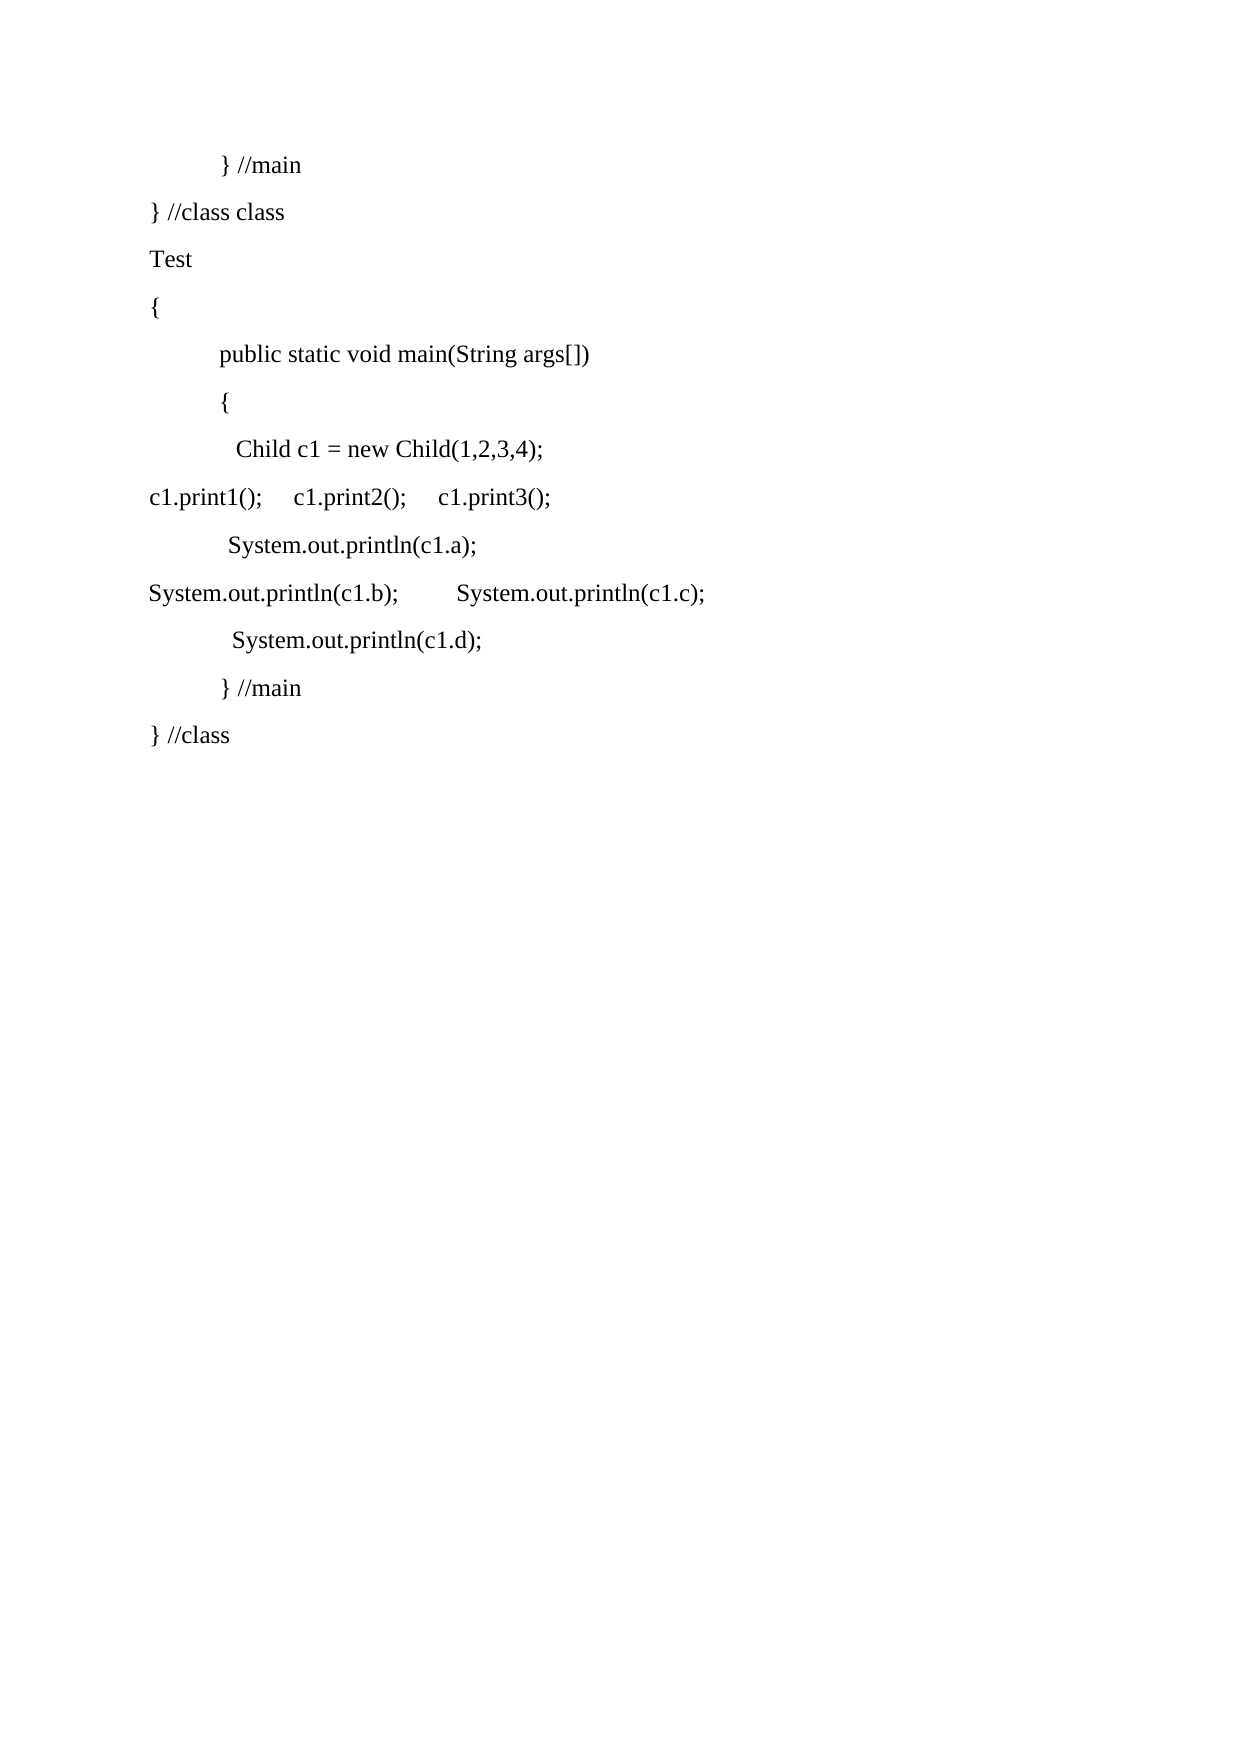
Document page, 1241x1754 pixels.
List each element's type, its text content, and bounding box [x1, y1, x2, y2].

text System.out.println(c1.b); System.out.println(c1.c); [148, 578, 1169, 607]
text } //class class [149, 197, 1092, 226]
text } //main [148, 673, 1169, 701]
text } //main [148, 150, 1169, 178]
text { [148, 387, 1169, 415]
text } //class [149, 720, 1092, 749]
text System.out.println(c1.a); [148, 531, 1169, 559]
text Test [149, 244, 1092, 273]
text Child c1 = new Child(1,2,3,4); c1.print1(); c1.print2(); c1.print3(); [149, 434, 650, 511]
text System.out.println(c1.d); [148, 625, 1169, 654]
text { [149, 292, 1092, 321]
text public static void main(String args[]) [148, 339, 1169, 368]
